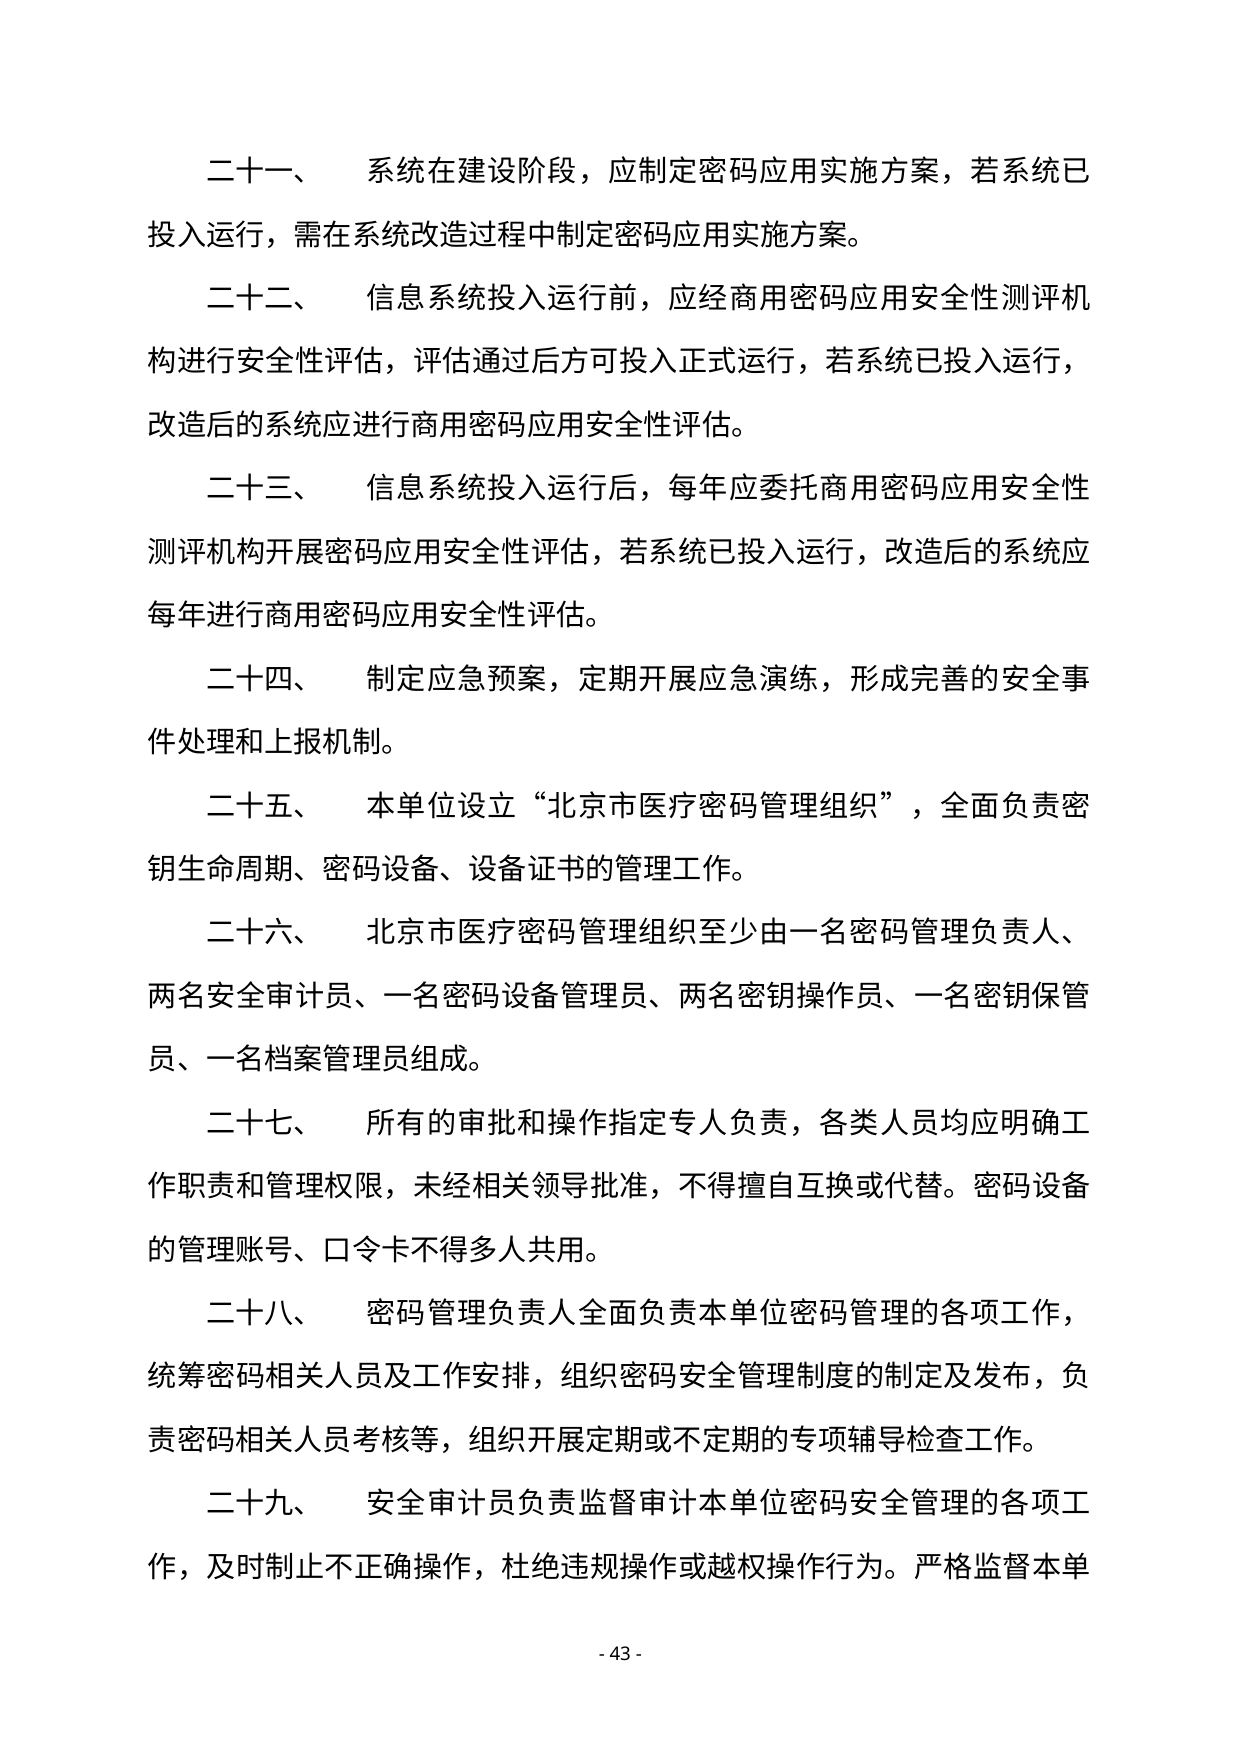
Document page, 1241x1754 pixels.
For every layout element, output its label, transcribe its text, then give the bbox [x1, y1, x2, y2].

text 二十六、 北京市医疗密码管理组织至少由一名密码管理负责人、两名安全审计员、一名密码设备管理员、两名密钥操作员、一名密钥保管员、一名档案管理员组成。 [148, 909, 1092, 1078]
text 二十三、 信息系统投入运行后，每年应委托商用密码应用安全性测评机构开展密码应用安全性评估，若系统已投入运行，改造后的系统应每年进行商用密码应用安全性评估。 [148, 465, 1092, 634]
text 二十四、 制定应急预案，定期开展应急演练，形成完善的安全事件处理和上报机制。 [148, 655, 1092, 761]
text 二十七、 所有的审批和操作指定专人负责，各类人员均应明确工作职责和管理权限，未经相关领导批准，不得擅自互换或代替。密码设备的管理账号、口令卡不得多人共用。 [148, 1099, 1092, 1268]
text 二十五、 本单位设立“北京市医疗密码管理组织”，全面负责密钥生命周期、密码设备、设备证书的管理工作。 [148, 782, 1092, 888]
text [148, 1480, 1092, 1586]
text 二十二、 信息系统投入运行前，应经商用密码应用安全性测评机构进行安全性评估，评估通过后方可投入正式运行，若系统已投入运行，改造后的系统应进行商用密码应用安全性评估。 [148, 274, 1092, 444]
text 二十一、 系统在建设阶段，应制定密码应用实施方案，若系统已投入运行，需在系统改造过程中制定密码应用实施方案。 [148, 148, 1092, 253]
text 二十八、 密码管理负责人全面负责本单位密码管理的各项工作，统筹密码相关人员及工作安排，组织密码安全管理制度的制定及发布，负责密码相关人员考核等，组织开展定期或不定期的专项辅导检查工作。 [148, 1289, 1092, 1459]
